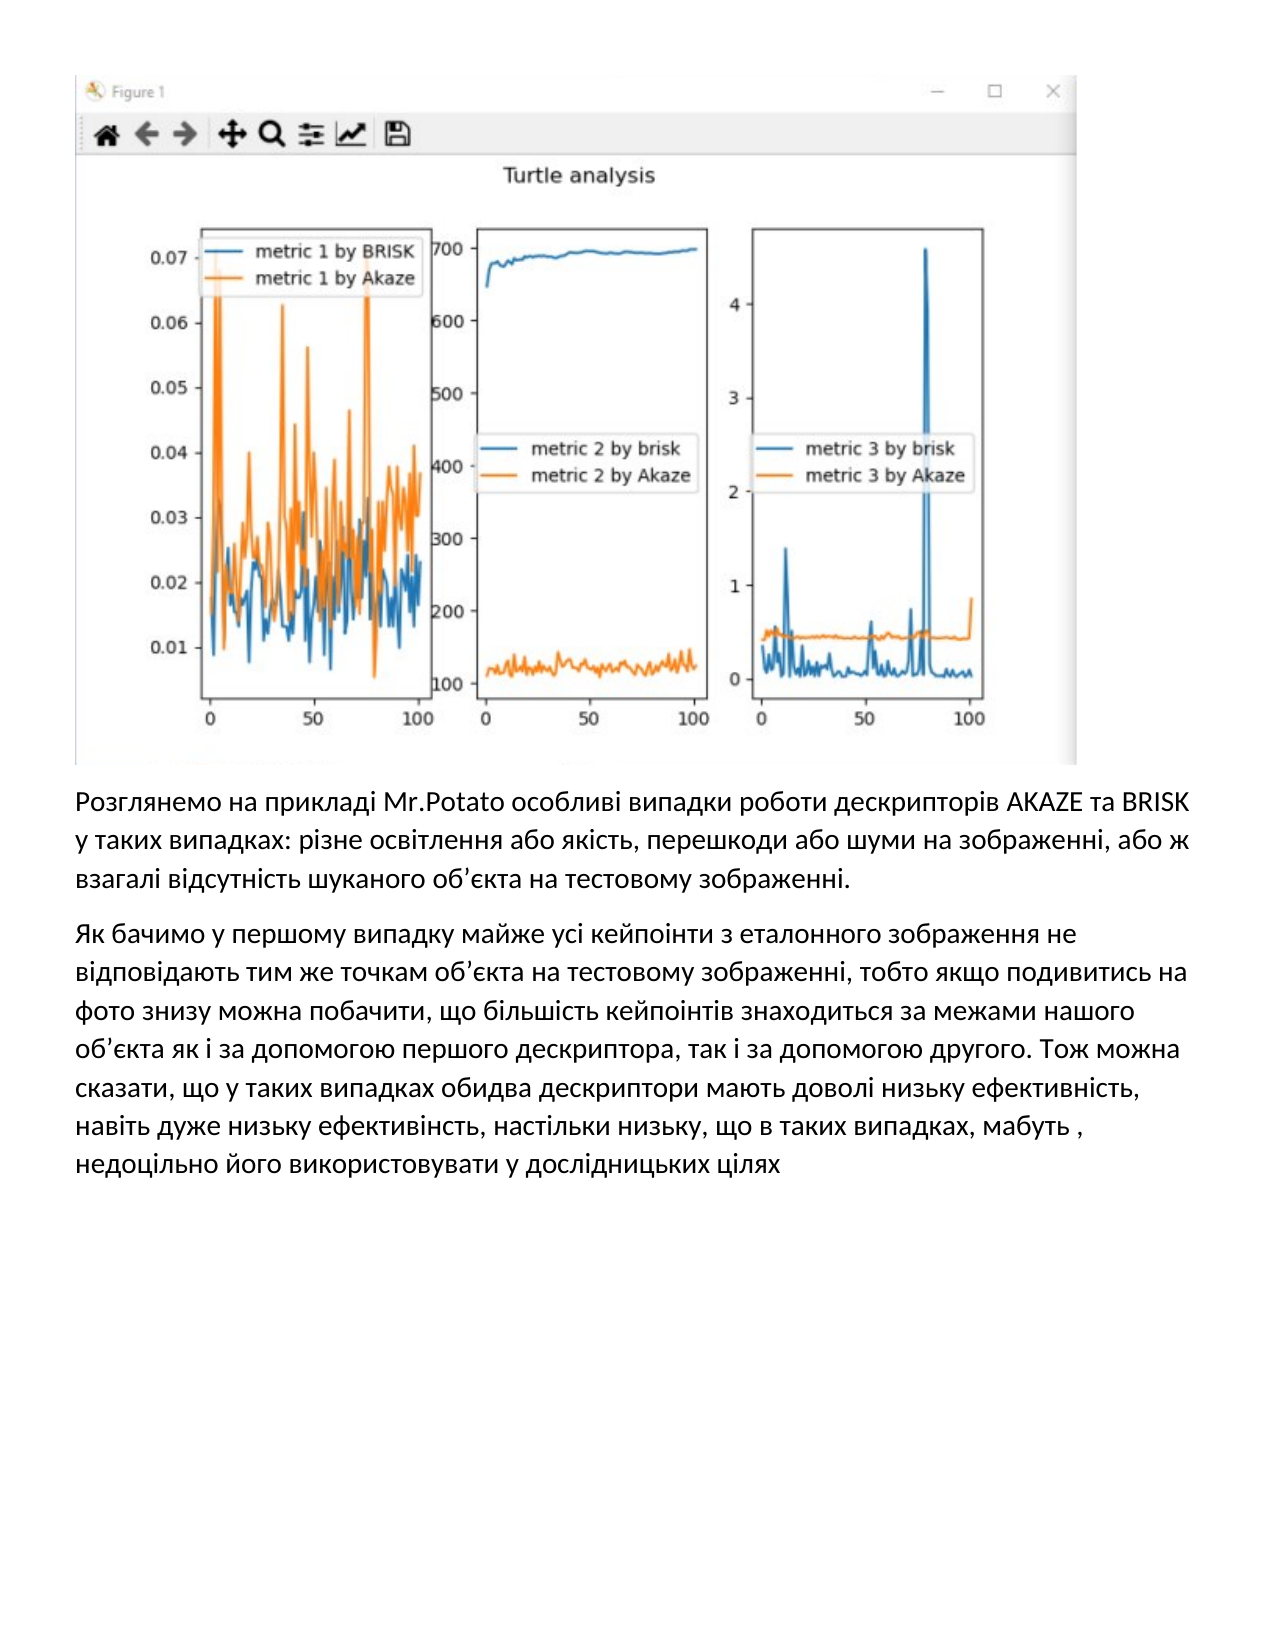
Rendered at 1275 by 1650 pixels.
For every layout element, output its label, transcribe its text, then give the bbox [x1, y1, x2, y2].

picture [75, 75, 1077, 765]
text Розглянемо на прикладі Mr.Potato особливі випадки роботи дескрипторів AKAZE та BRISK у таких випадках: різне освітлення або якість, перешкоди або шуми на зображенні, або ж взагалі відсутність шуканого об’єкта на тестовому зображенні. [75, 783, 1200, 896]
text Як бачимо у першому випадку майже усі кейпоінти з еталонного зображення не відповідають тим же точкам об’єкта на тестовому зображенні, тобто якщо подивитись на фото знизу можна побачити, що більшість кейпоінтів знаходиться за межами нашого об’єкта як і за допомогою першого дескриптора, так і за допомогою другого. Тож можна сказати, що у таких випадках обидва дескриптори мають доволі низьку ефективність, навіть дуже низьку ефективінсть, настільки низьку, що в таких випадках, мабуть , недоцільно його використовувати у дослідницьких цілях [75, 915, 1200, 1181]
